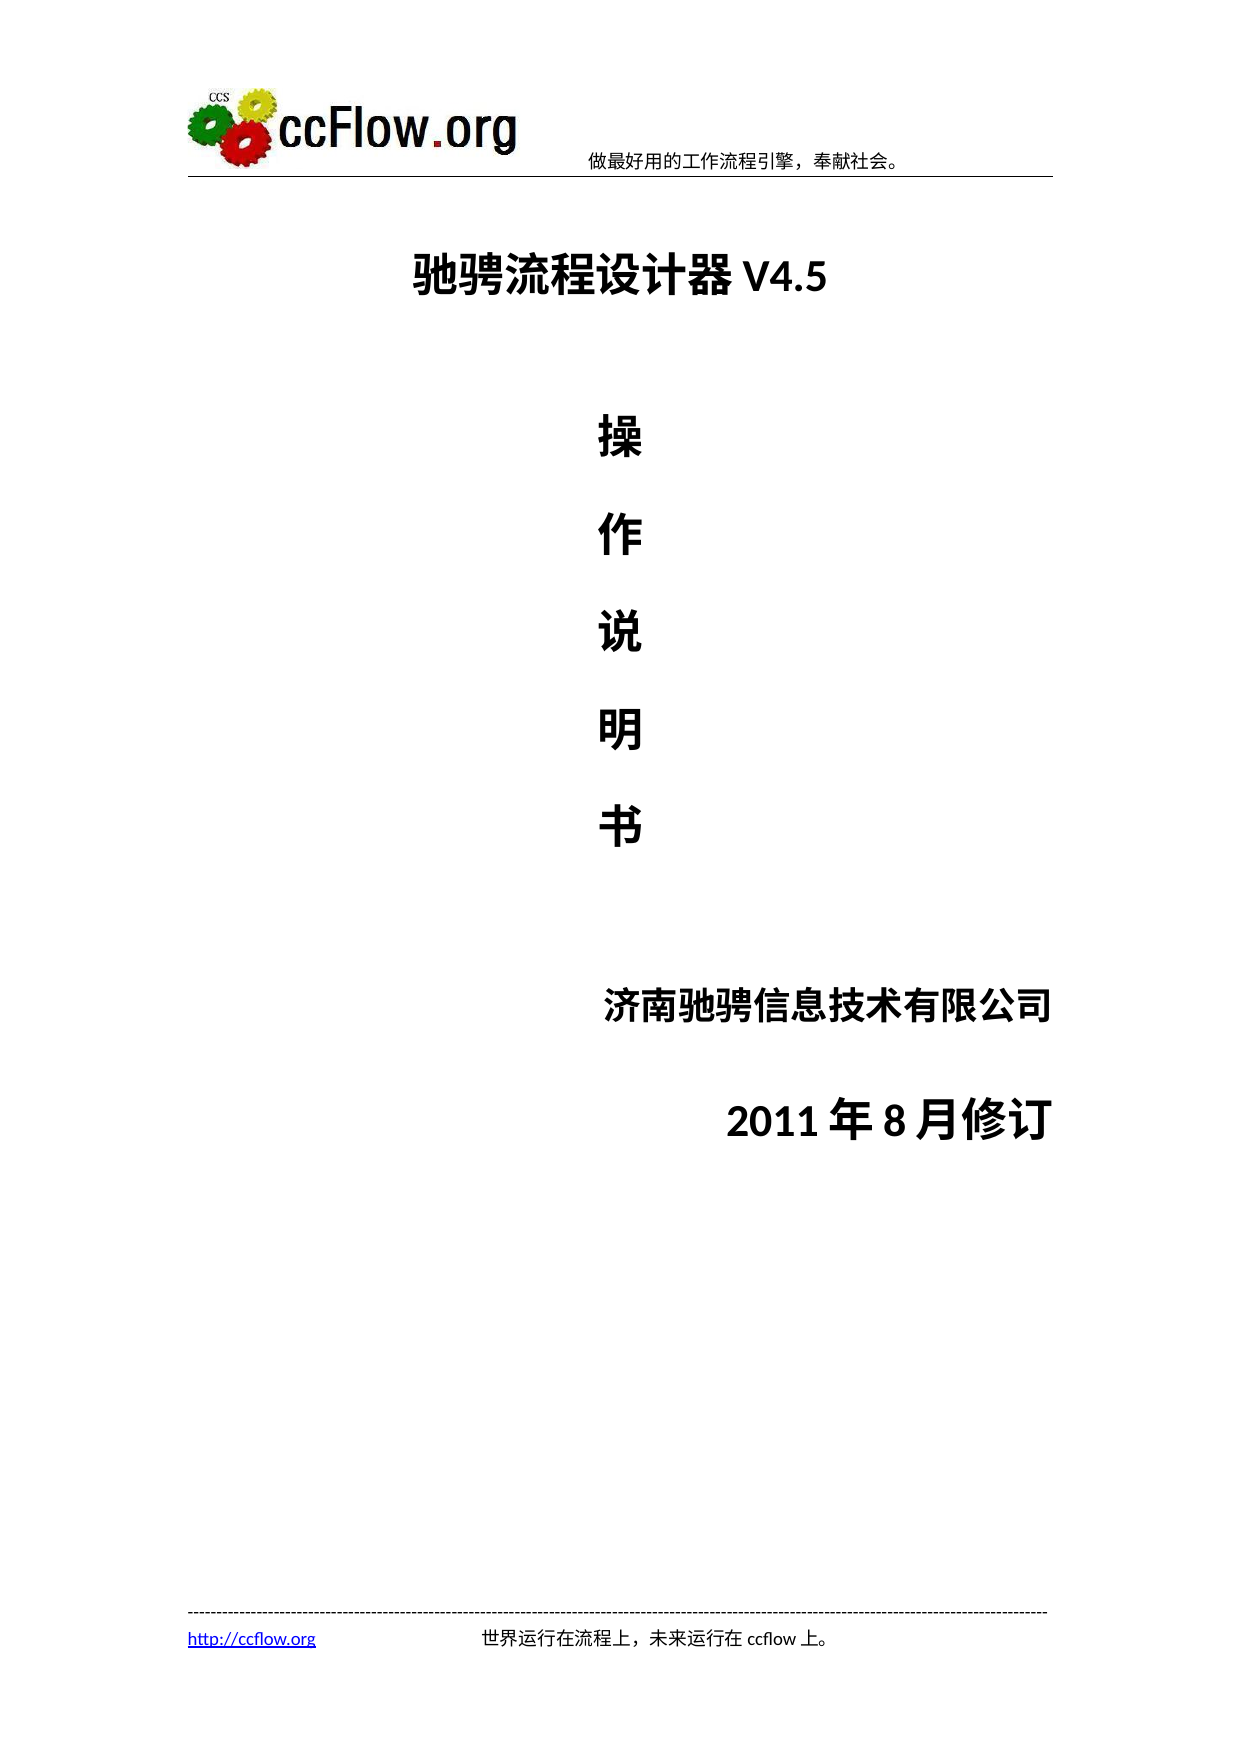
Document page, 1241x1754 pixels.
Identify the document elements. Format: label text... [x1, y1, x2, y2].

picture [187, 88, 521, 169]
text 驰骋流程设计器V4.5 [187, 223, 1053, 320]
text 书 [187, 775, 1053, 873]
text 济南驰骋信息技术有限公司 [187, 970, 1053, 1035]
text 2011年8月修订 [187, 1068, 1053, 1165]
text 说 [187, 580, 1053, 678]
text 明 [187, 678, 1053, 775]
text 作 [187, 483, 1053, 580]
text 操 [187, 385, 1053, 483]
